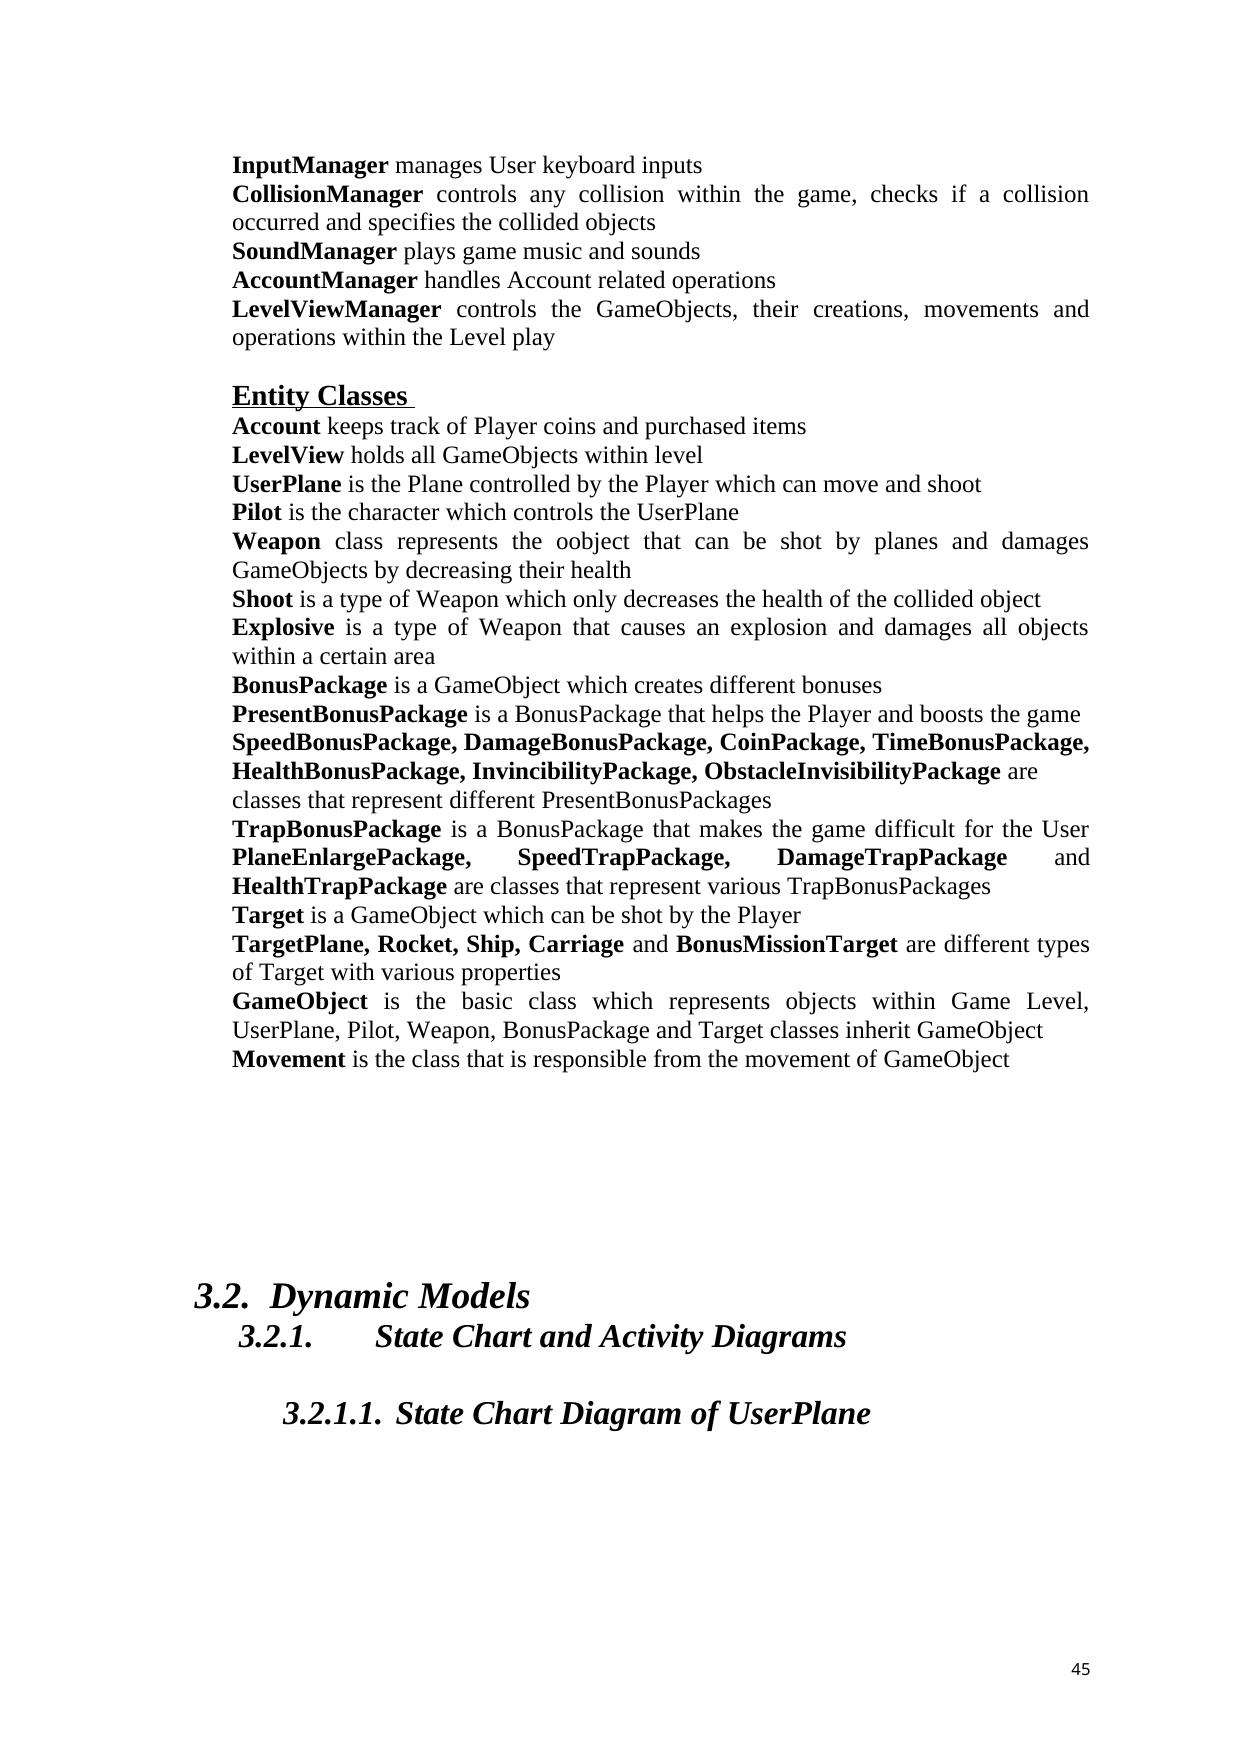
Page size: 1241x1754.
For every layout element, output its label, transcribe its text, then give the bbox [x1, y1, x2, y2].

list GameObject is the basic class which represents objects within Game Level, UserPlane, Pilot, Weapon, BonusPackage and Target classes inherit GameObject [232, 986, 1090, 1044]
list CollisionManager controls any collision within the game, checks if a collision occurred and specifies the collided objects [232, 179, 1090, 236]
list PresentBonusPackage is a BonusPackage that helps the Player and boosts the game [232, 699, 1090, 727]
list Movement is the class that is responsible from the movement of GameObject [232, 1044, 1090, 1072]
list State Chart Diagram of UserPlane [283, 1393, 1090, 1432]
list Pilot is the character which controls the UserPlane [232, 497, 1090, 526]
list SoundManager plays game music and sounds [232, 236, 1090, 265]
list BonusPackage is a GameObject which creates different bonuses [232, 670, 1090, 699]
list InputManager manages User keyboard inputs [232, 150, 1090, 179]
list AccountManager handles Account related operations [232, 265, 1090, 294]
list Entity Classes [232, 378, 1090, 411]
list State Chart and Activity Diagrams [238, 1317, 1090, 1355]
list classes that represent different PresentBonusPackages [232, 785, 1090, 814]
list Explosive is a type of Weapon that causes an explosion and damages all objects within a certain area [232, 612, 1090, 670]
list Dynamic Models [194, 1274, 1090, 1317]
list TrapBonusPackage is a BonusPackage that makes the game difficult for the User PlaneEnlargePackage, SpeedTrapPackage, DamageTrapPackage and HealthTrapPackage are classes that represent various TrapBonusPackages [232, 814, 1090, 900]
list Target is a GameObject which can be shot by the Player [232, 900, 1090, 929]
list Weapon class represents the oobject that can be shot by planes and damages GameObjects by decreasing their health [232, 526, 1090, 584]
list LevelView holds all GameObjects within level [232, 440, 1090, 469]
list LevelViewManager controls the GameObjects, their creations, movements and operations within the Level play [232, 294, 1090, 351]
list Account keeps track of Player coins and purchased items [232, 411, 1090, 440]
list TargetPlane, Rocket, Ship, Carriage and BonusMissionTarget are different types of Target with various properties [232, 929, 1090, 986]
list Shoot is a type of Weapon which only decreases the health of the collided object [232, 584, 1090, 612]
list UserPlane is the Plane controlled by the Player which can move and shoot [232, 469, 1090, 497]
list SpeedBonusPackage, DamageBonusPackage, CoinPackage, TimeBonusPackage, HealthBonusPackage, InvincibilityPackage, ObstacleInvisibilityPackage are [232, 727, 1090, 785]
